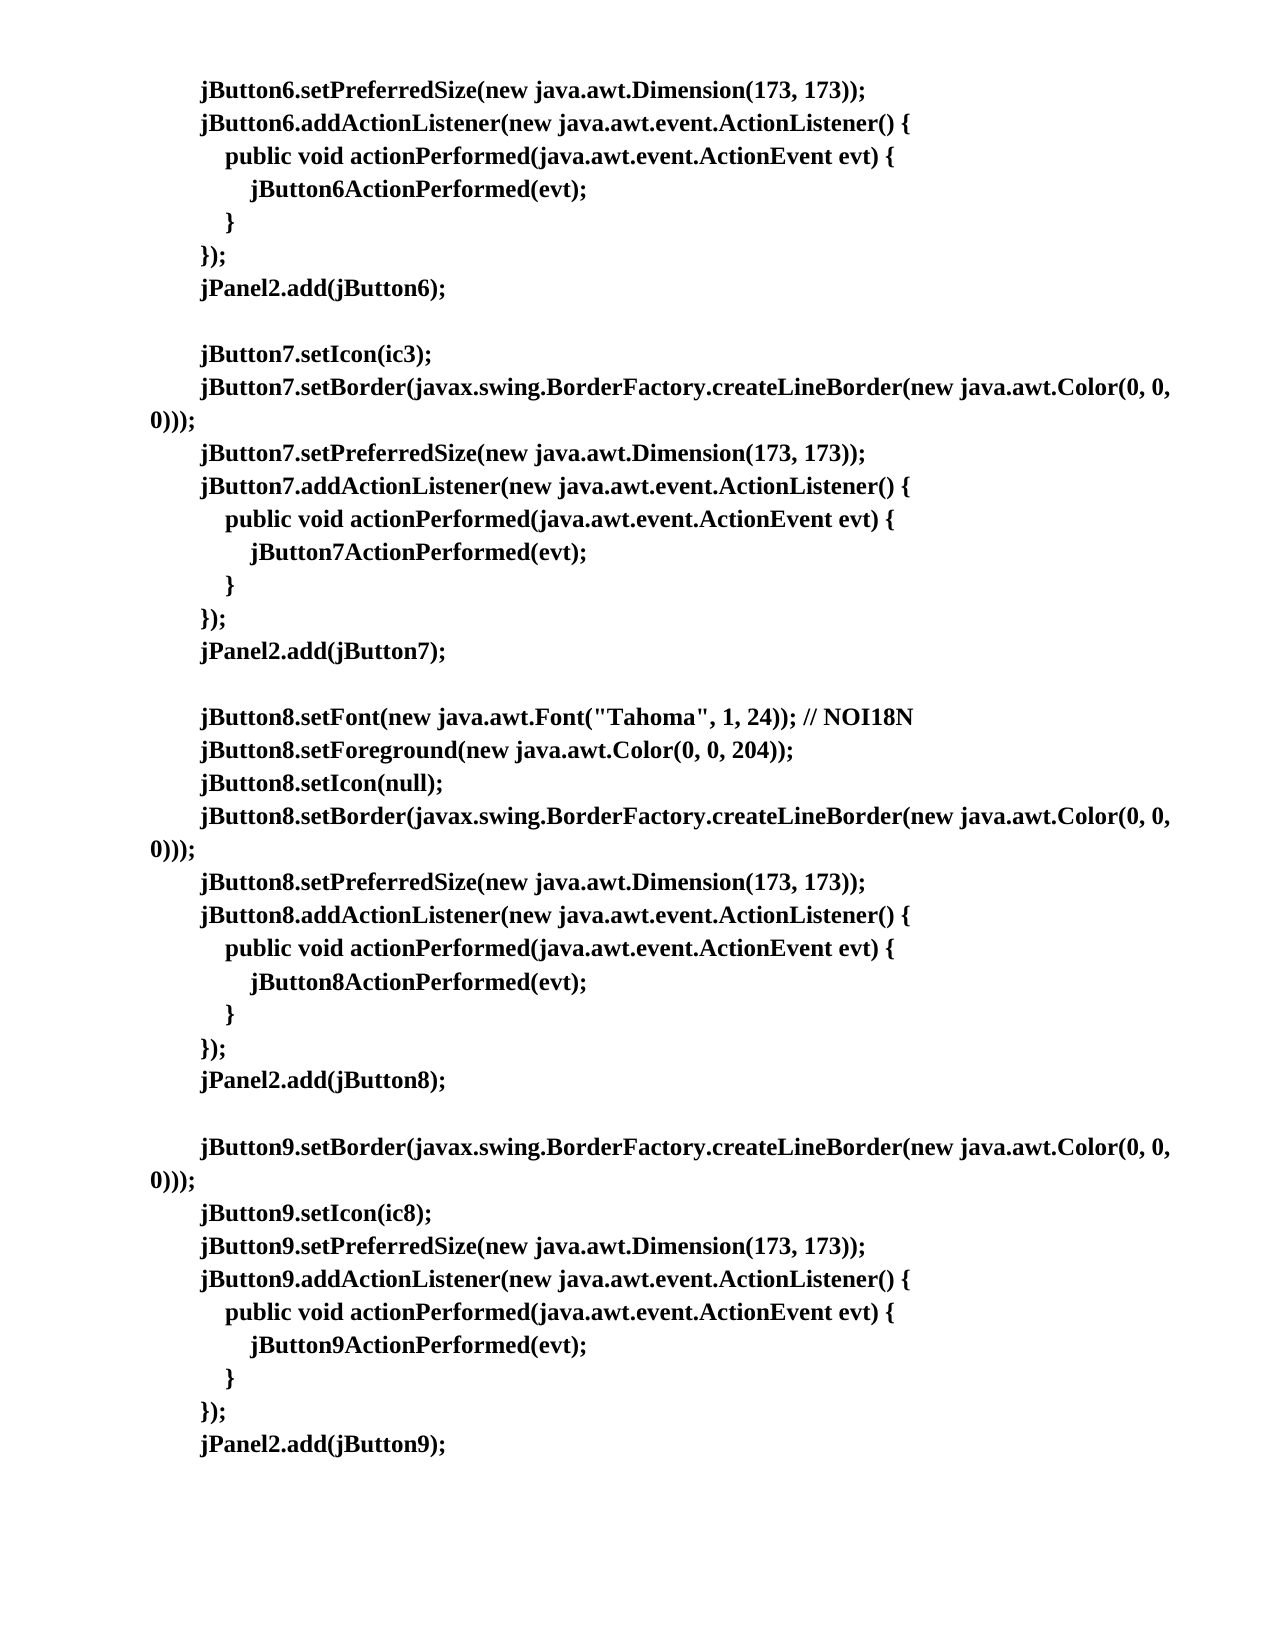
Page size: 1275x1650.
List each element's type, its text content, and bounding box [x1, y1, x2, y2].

text jButton8ActionPerformed(evt); [150, 967, 1200, 995]
text } [150, 1363, 1200, 1392]
text } [150, 207, 1200, 236]
text jButton7.setPreferredSize(new java.awt.Dimension(173, 173)); [150, 438, 1200, 467]
text jButton8.setFont(new java.awt.Font("Tahoma", 1, 24)); // NOI18N [150, 702, 1200, 731]
text jButton7.setIcon(ic3); [150, 339, 1200, 368]
text }); [150, 240, 1200, 269]
text jButton8.setPreferredSize(new java.awt.Dimension(173, 173)); [150, 867, 1200, 896]
text jButton6ActionPerformed(evt); [150, 174, 1200, 203]
text jButton9.setPreferredSize(new java.awt.Dimension(173, 173)); [150, 1231, 1200, 1259]
text jButton8.setForeground(new java.awt.Color(0, 0, 204)); [150, 735, 1200, 764]
text public void actionPerformed(java.awt.event.ActionEvent evt) { [150, 141, 1200, 170]
text jButton8.setIcon(null); [150, 768, 1200, 797]
text jButton7ActionPerformed(evt); [150, 537, 1200, 566]
text jButton7.setBorder(javax.swing.BorderFactory.createLineBorder(new java.awt.Color(0, 0, 0))); [150, 372, 1200, 434]
text jButton6.setPreferredSize(new java.awt.Dimension(173, 173)); [150, 75, 1200, 104]
text public void actionPerformed(java.awt.event.ActionEvent evt) { [150, 933, 1200, 962]
text jPanel2.add(jButton9); [150, 1429, 1200, 1458]
text jButton8.addActionListener(new java.awt.event.ActionListener() { [150, 901, 1200, 929]
text } [150, 999, 1200, 1028]
text }); [150, 603, 1200, 632]
text } [150, 570, 1200, 599]
text public void actionPerformed(java.awt.event.ActionEvent evt) { [150, 504, 1200, 533]
text jPanel2.add(jButton8); [150, 1066, 1200, 1094]
text jPanel2.add(jButton6); [150, 273, 1200, 302]
text jButton7.addActionListener(new java.awt.event.ActionListener() { [150, 471, 1200, 500]
text jButton9.setIcon(ic8); [150, 1198, 1200, 1226]
text }); [150, 1033, 1200, 1061]
text jButton9.setBorder(javax.swing.BorderFactory.createLineBorder(new java.awt.Color(0, 0, 0))); [150, 1132, 1200, 1193]
text public void actionPerformed(java.awt.event.ActionEvent evt) { [150, 1297, 1200, 1326]
text jButton9ActionPerformed(evt); [150, 1330, 1200, 1358]
text jButton9.addActionListener(new java.awt.event.ActionListener() { [150, 1264, 1200, 1292]
text }); [150, 1396, 1200, 1424]
text jButton6.addActionListener(new java.awt.event.ActionListener() { [150, 108, 1200, 137]
text jButton8.setBorder(javax.swing.BorderFactory.createLineBorder(new java.awt.Color(0, 0, 0))); [150, 801, 1200, 863]
text jPanel2.add(jButton7); [150, 636, 1200, 665]
